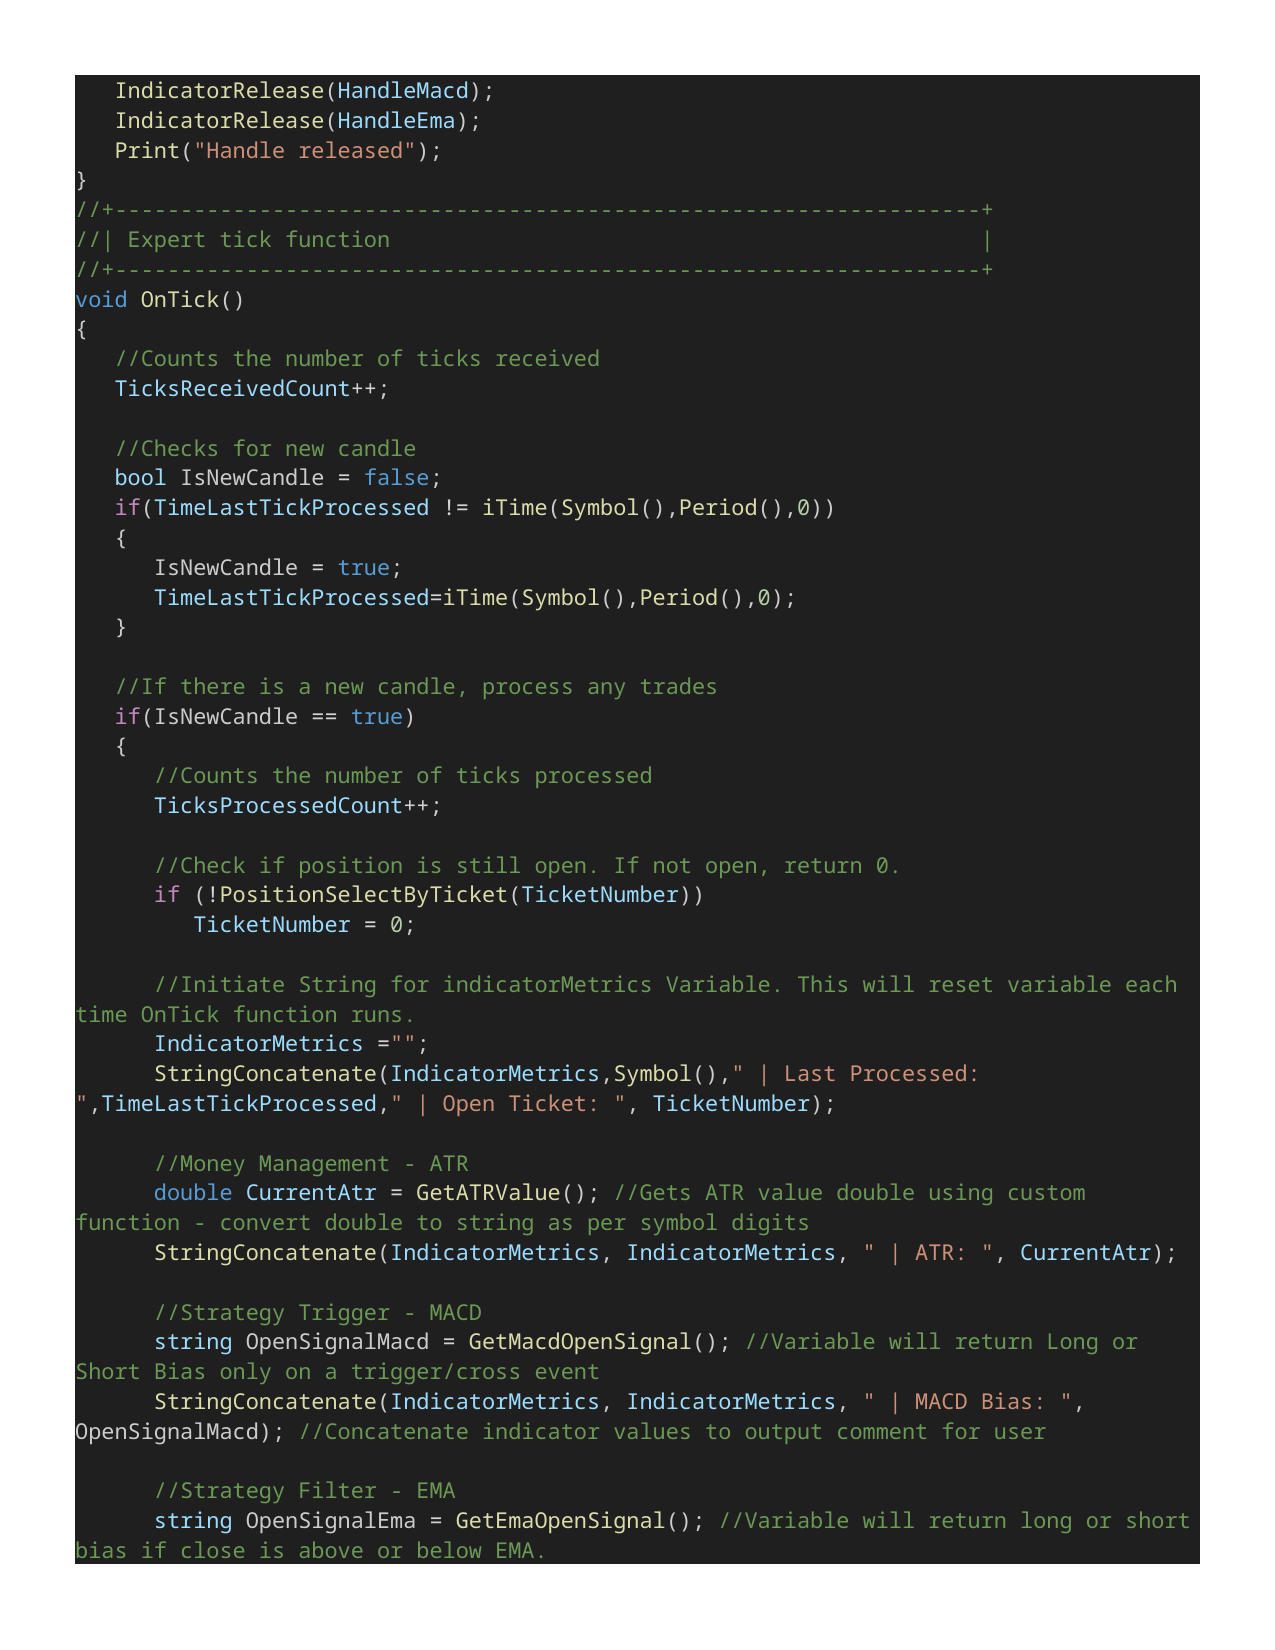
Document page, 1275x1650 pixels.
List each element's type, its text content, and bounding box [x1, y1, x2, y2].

text TimeLastTickProcessed=iTime(Symbol(),Period(),0); [75, 581, 1200, 611]
text bool IsNewCandle = false; [75, 462, 1200, 492]
text IndicatorRelease(HandleEma); [75, 105, 1200, 134]
text Print("Handle released"); [75, 134, 1200, 164]
text //Money Management - ATR [75, 1147, 1200, 1177]
text IsNewCandle = true; [75, 552, 1200, 581]
text StringConcatenate(IndicatorMetrics,Symbol()," | Last Processed: ",TimeLastTickProcessed," | Open Ticket: ", TicketNumber); [75, 1058, 1200, 1118]
text //Counts the number of ticks processed [75, 760, 1200, 790]
text IndicatorRelease(HandleMacd); [75, 75, 1200, 105]
text //Strategy Filter - EMA [75, 1475, 1200, 1505]
text if (!PositionSelectByTicket(TicketNumber)) [75, 879, 1200, 909]
text //Counts the number of ticks received [75, 343, 1200, 373]
text if(IsNewCandle == true) [75, 701, 1200, 730]
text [75, 194, 1200, 224]
text IndicatorMetrics =""; [75, 1028, 1200, 1058]
text { [75, 522, 1200, 552]
text //Initiate String for indicatorMetrics Variable. This will reset variable each time OnTick function runs. [75, 969, 1200, 1028]
text if(TimeLastTickProcessed != iTime(Symbol(),Period(),0)) [75, 492, 1200, 522]
text StringConcatenate(IndicatorMetrics, IndicatorMetrics, " | MACD Bias: ", OpenSignalMacd); //Concatenate indicator values to output comment for user [75, 1386, 1200, 1445]
text //| Expert tick function | [75, 224, 1200, 254]
text double CurrentAtr = GetATRValue(); //Gets ATR value double using custom function - convert double to string as per symbol digits [75, 1177, 1200, 1237]
text string OpenSignalMacd = GetMacdOpenSignal(); //Variable will return Long or Short Bias only on a trigger/cross event [75, 1326, 1200, 1386]
text } [75, 611, 1200, 641]
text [75, 254, 1200, 283]
text //Check if position is still open. If not open, return 0. [75, 849, 1200, 879]
text StringConcatenate(IndicatorMetrics, IndicatorMetrics, " | ATR: ", CurrentAtr); [75, 1237, 1200, 1267]
text //Strategy Trigger - MACD [75, 1296, 1200, 1326]
text //Checks for new candle [75, 432, 1200, 462]
text TicksReceivedCount++; [75, 373, 1200, 403]
text //If there is a new candle, process any trades [75, 671, 1200, 701]
text TicksProcessedCount++; [75, 790, 1200, 820]
text { [75, 313, 1200, 343]
text string OpenSignalEma = GetEmaOpenSignal(); //Variable will return long or short bias if close is above or below EMA. [75, 1505, 1200, 1564]
text } [75, 164, 1200, 194]
text { [75, 730, 1200, 760]
text void OnTick() [75, 283, 1200, 313]
text TicketNumber = 0; [75, 909, 1200, 939]
